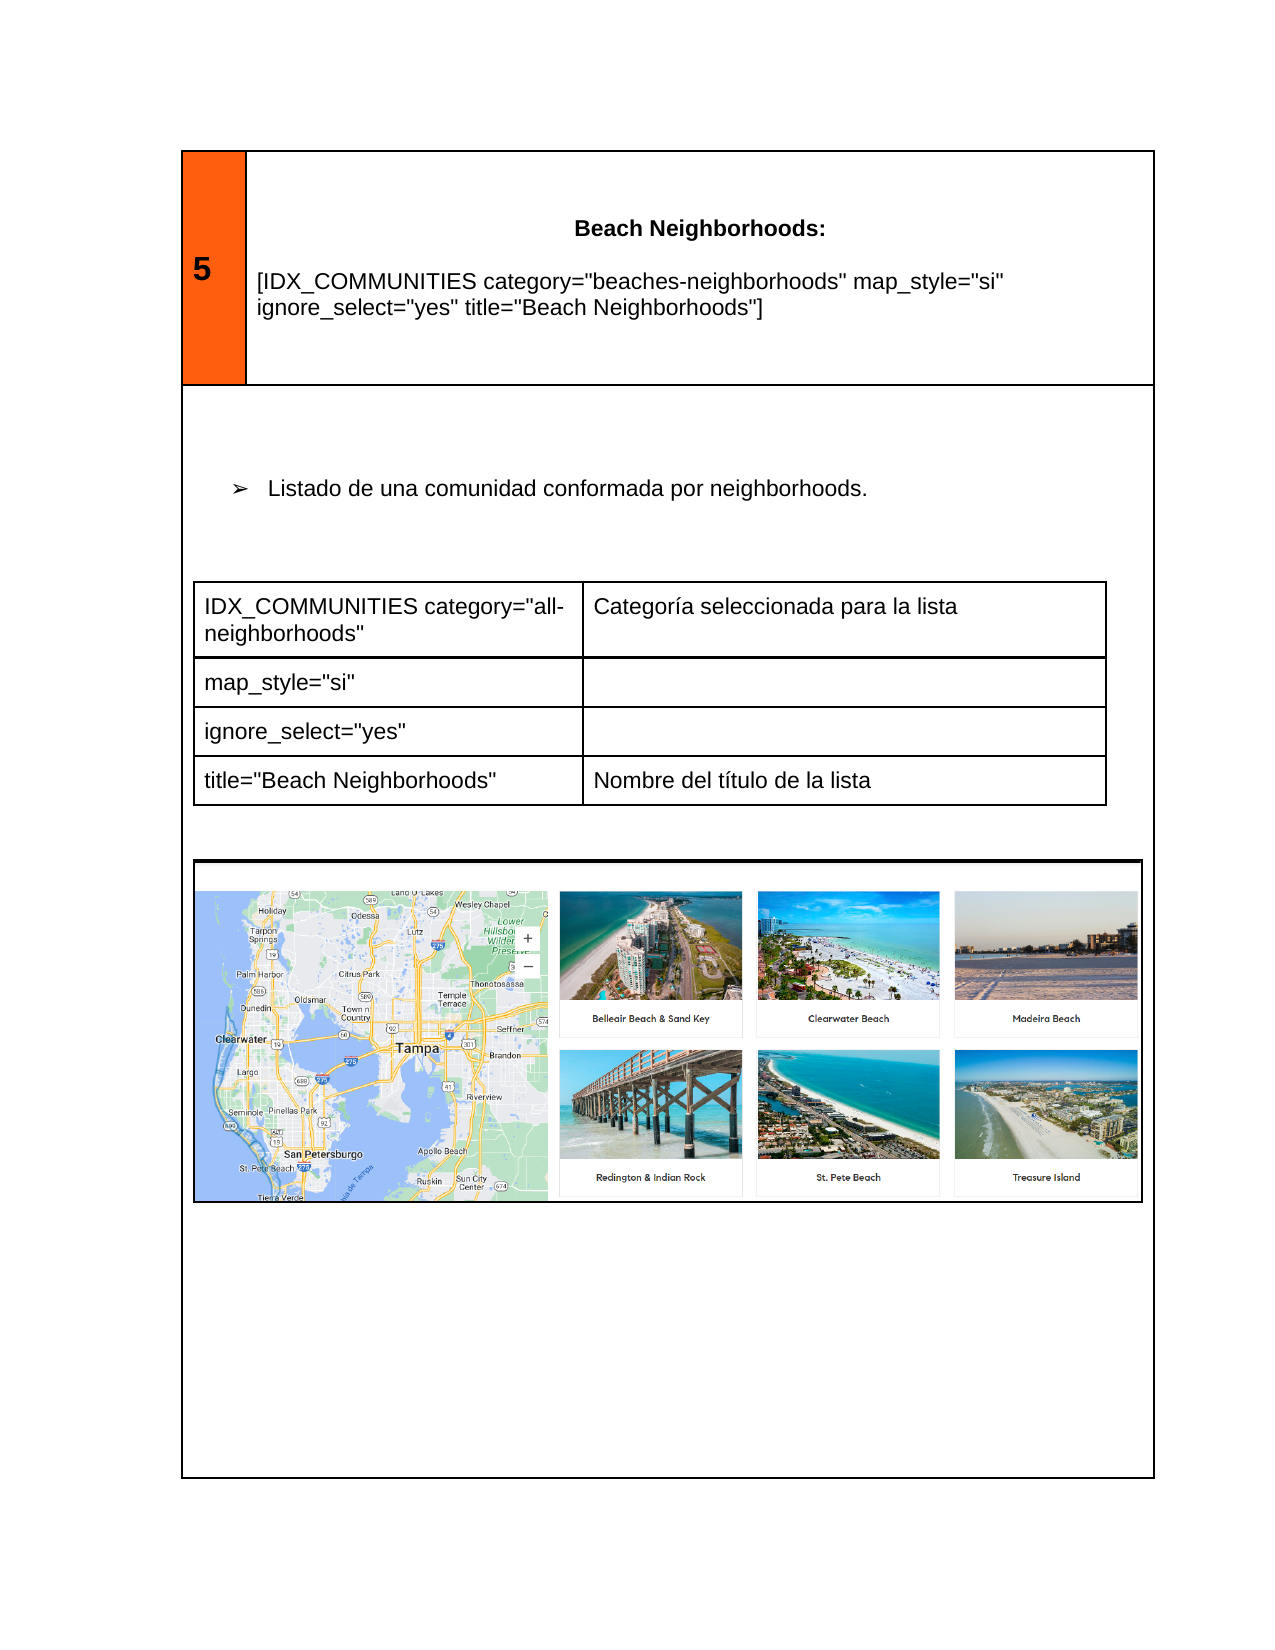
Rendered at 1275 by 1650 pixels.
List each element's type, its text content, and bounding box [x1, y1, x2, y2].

table_cell 5 [183, 152, 245, 384]
table_cell Beach Neighborhoods: [IDX_COMMUNITIES category="beaches-neighborhoods" map_style="si" ignore_select="yes" title="Beach Neighborhoods"] [247, 152, 1153, 384]
table_cell Listado de una comunidad conformada por neighborhoods. [183, 386, 1153, 1477]
picture [195, 861, 1141, 1201]
